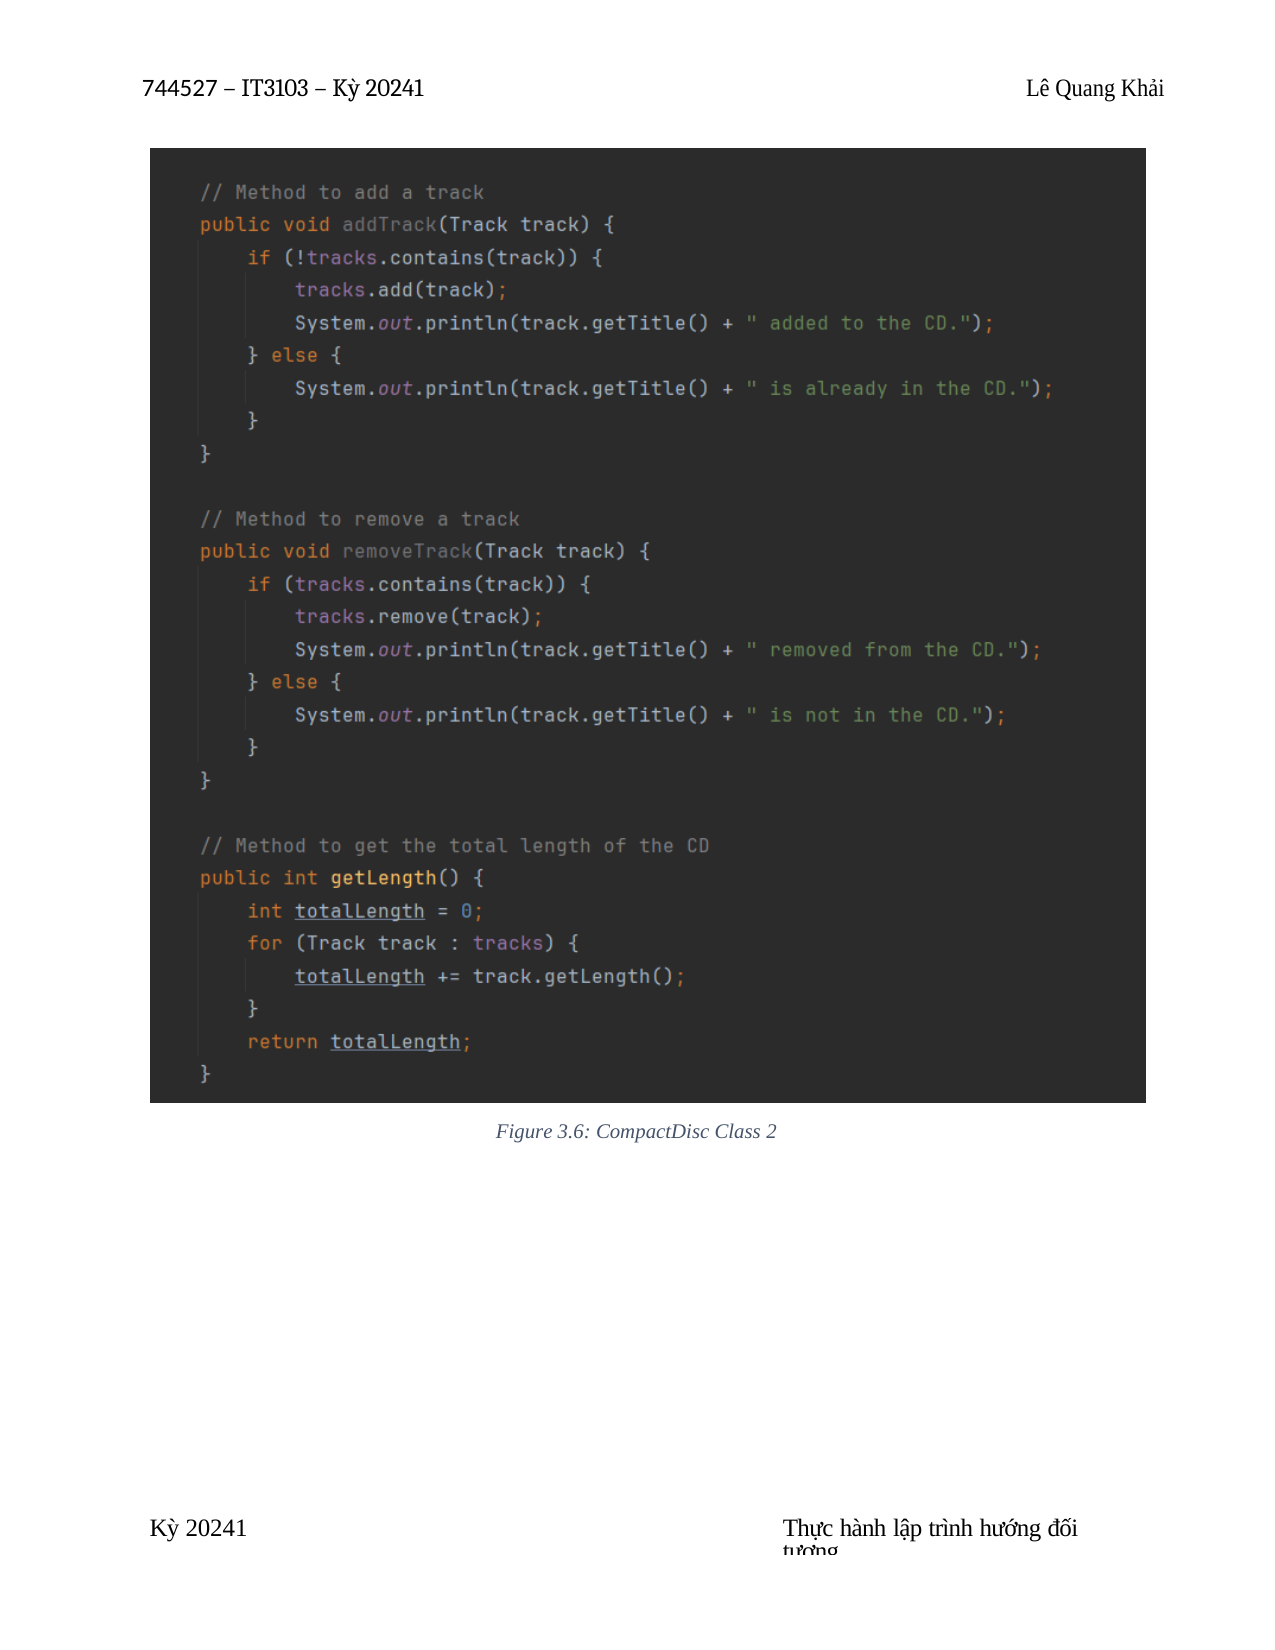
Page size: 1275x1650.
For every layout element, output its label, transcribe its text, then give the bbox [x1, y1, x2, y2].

text Figure 3.6: CompactDisc Class 2 [140, 1119, 1135, 1143]
picture [150, 148, 1146, 1103]
